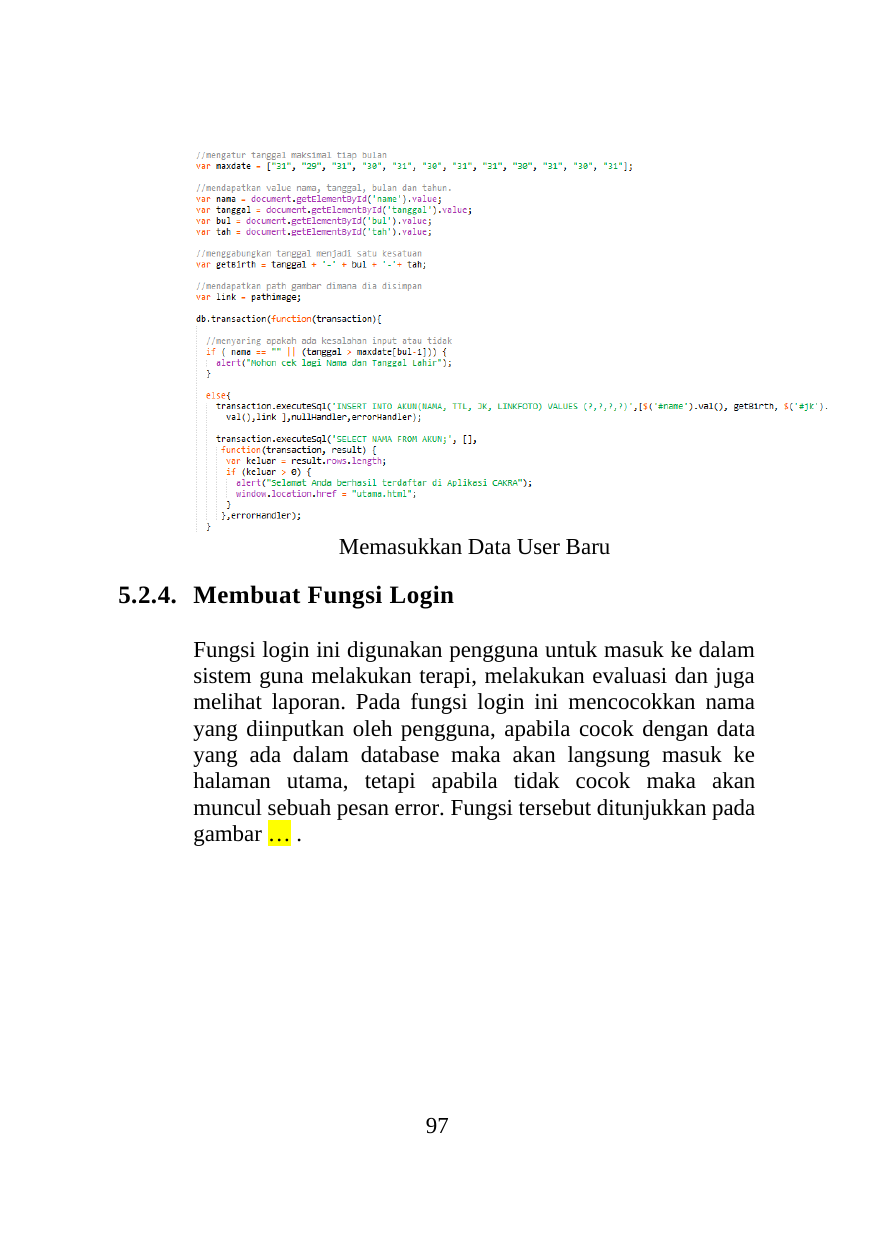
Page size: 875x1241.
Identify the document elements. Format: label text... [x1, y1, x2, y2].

picture [193, 147, 832, 534]
text Fungsi login ini digunakan pengguna untuk masuk ke dalam sistem guna melakukan terapi, melakukan evaluasi dan juga melihat laporan. Pada fungsi login ini mencocokkan nama yang diinputkan oleh pengguna, apabila cocok dengan data yang ada dalam database maka akan langsung masuk ke halaman utama, tetapi apabila tidak cocok maka akan muncul sebuah pesan error. Fungsi tersebut ditunjukkan pada gambar … . [193, 636, 756, 846]
subtitle Membuat Fungsi Login [118, 581, 756, 609]
text Memasukkan Data User Baru [193, 534, 756, 560]
